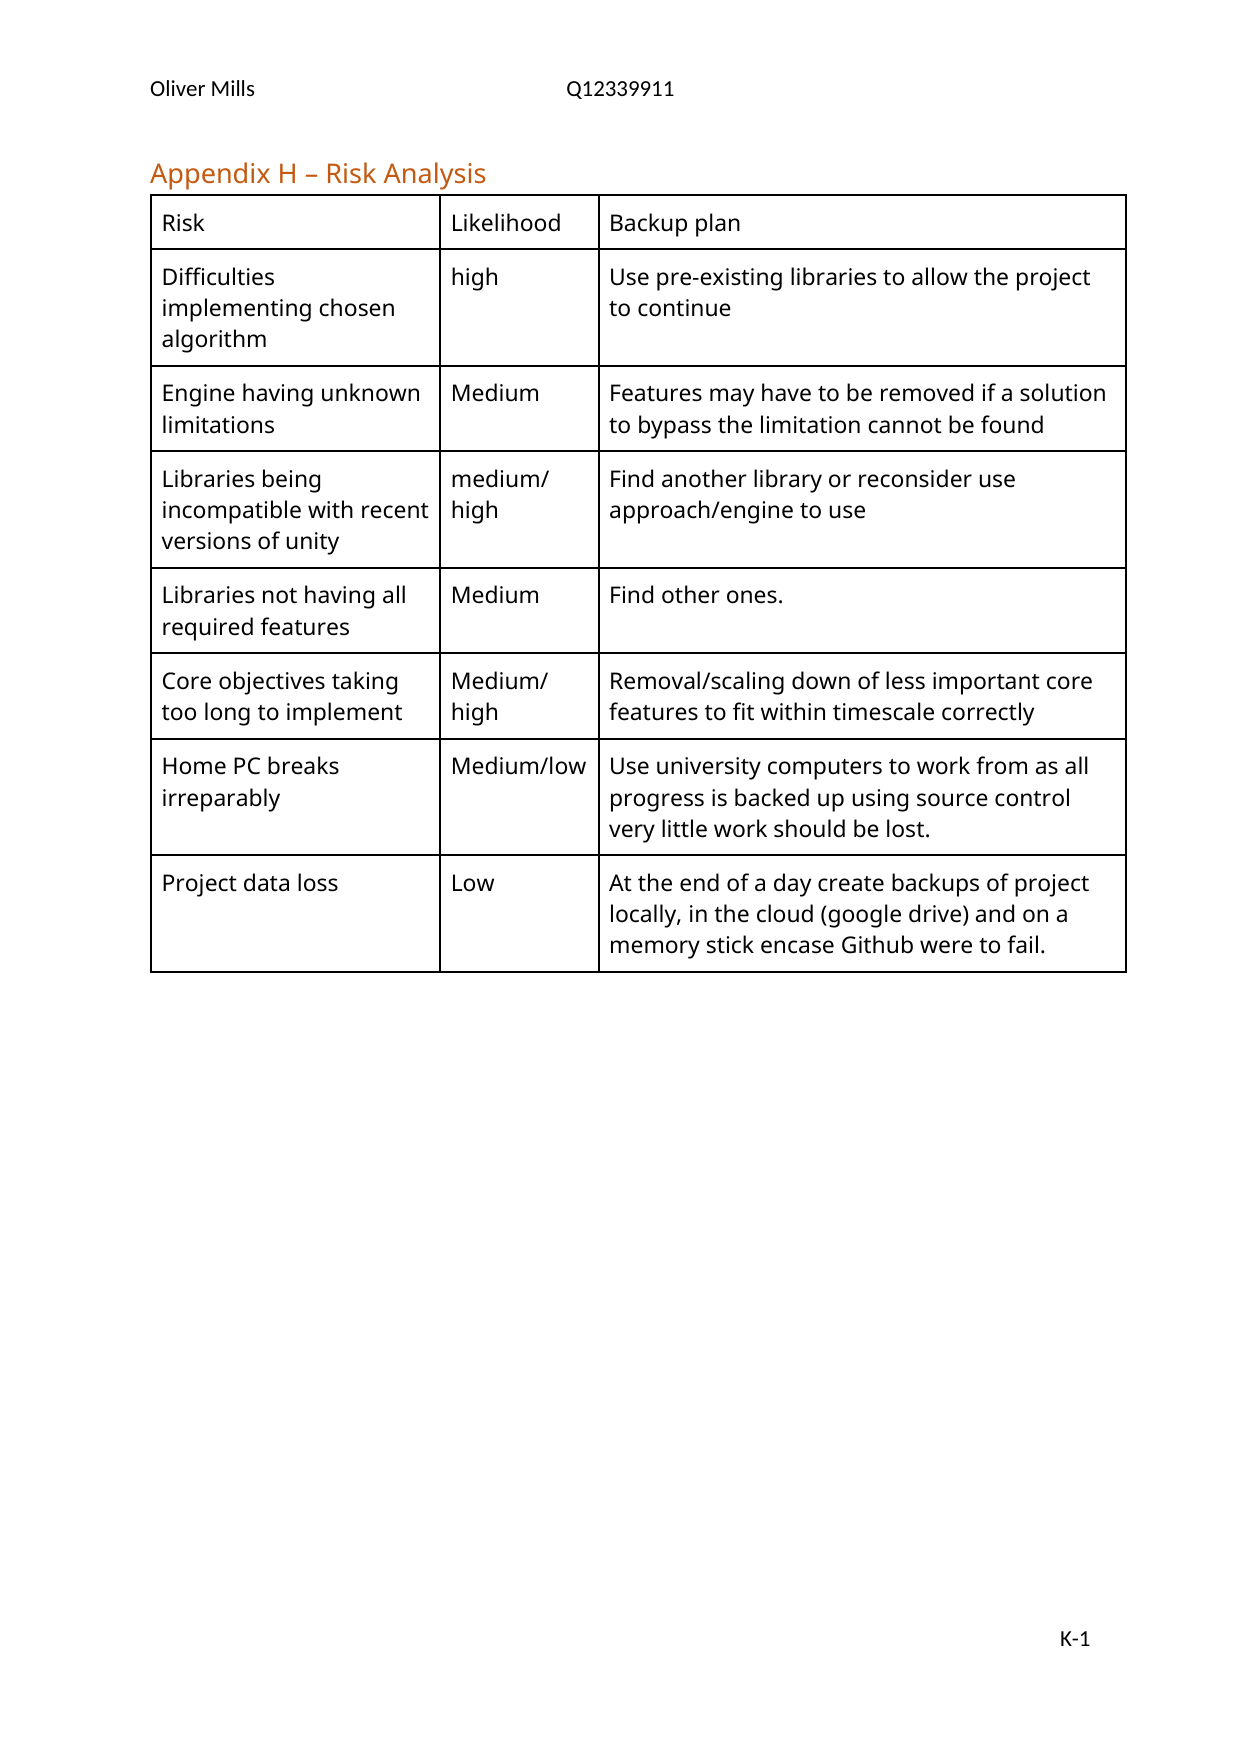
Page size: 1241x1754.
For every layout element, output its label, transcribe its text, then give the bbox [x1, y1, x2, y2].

table_cell Use pre-existing libraries to allow the project to continue [600, 250, 1125, 365]
table_cell Low [441, 856, 598, 971]
table_header Risk [152, 196, 439, 248]
table_cell Project data loss [152, 856, 439, 971]
table_cell Medium [441, 569, 598, 652]
table_cell high [441, 250, 598, 365]
subtitle Appendix H – Risk Analysis [150, 154, 1090, 191]
table_cell Medium/high [441, 654, 598, 738]
table_cell Use university computers to work from as all progress is backed up using source control very little work should be lost. [600, 740, 1125, 854]
table_cell Libraries not having all required features [152, 569, 439, 652]
table_cell Medium [441, 367, 598, 450]
table_cell Core objectives taking too long to implement [152, 654, 439, 738]
table_header Likelihood [441, 196, 598, 248]
table_header Backup plan [600, 196, 1125, 248]
table_cell Features may have to be removed if a solution to bypass the limitation cannot be found [600, 367, 1125, 450]
table_cell Libraries being incompatible with recent versions of unity [152, 452, 439, 567]
table_cell Removal/scaling down of less important core features to fit within timescale correctly [600, 654, 1125, 738]
table_cell Difficulties implementing chosen algorithm [152, 250, 439, 365]
table_cell medium/high [441, 452, 598, 567]
table_cell Find another library or reconsider use approach/engine to use [600, 452, 1125, 567]
table_cell Home PC breaks irreparably [152, 740, 439, 854]
table_cell Find other ones. [600, 569, 1125, 652]
table_cell At the end of a day create backups of project locally, in the cloud (google drive) and on a memory stick encase Github were to fail. [600, 856, 1125, 971]
table_cell Medium/low [441, 740, 598, 854]
table_cell Engine having unknown limitations [152, 367, 439, 450]
